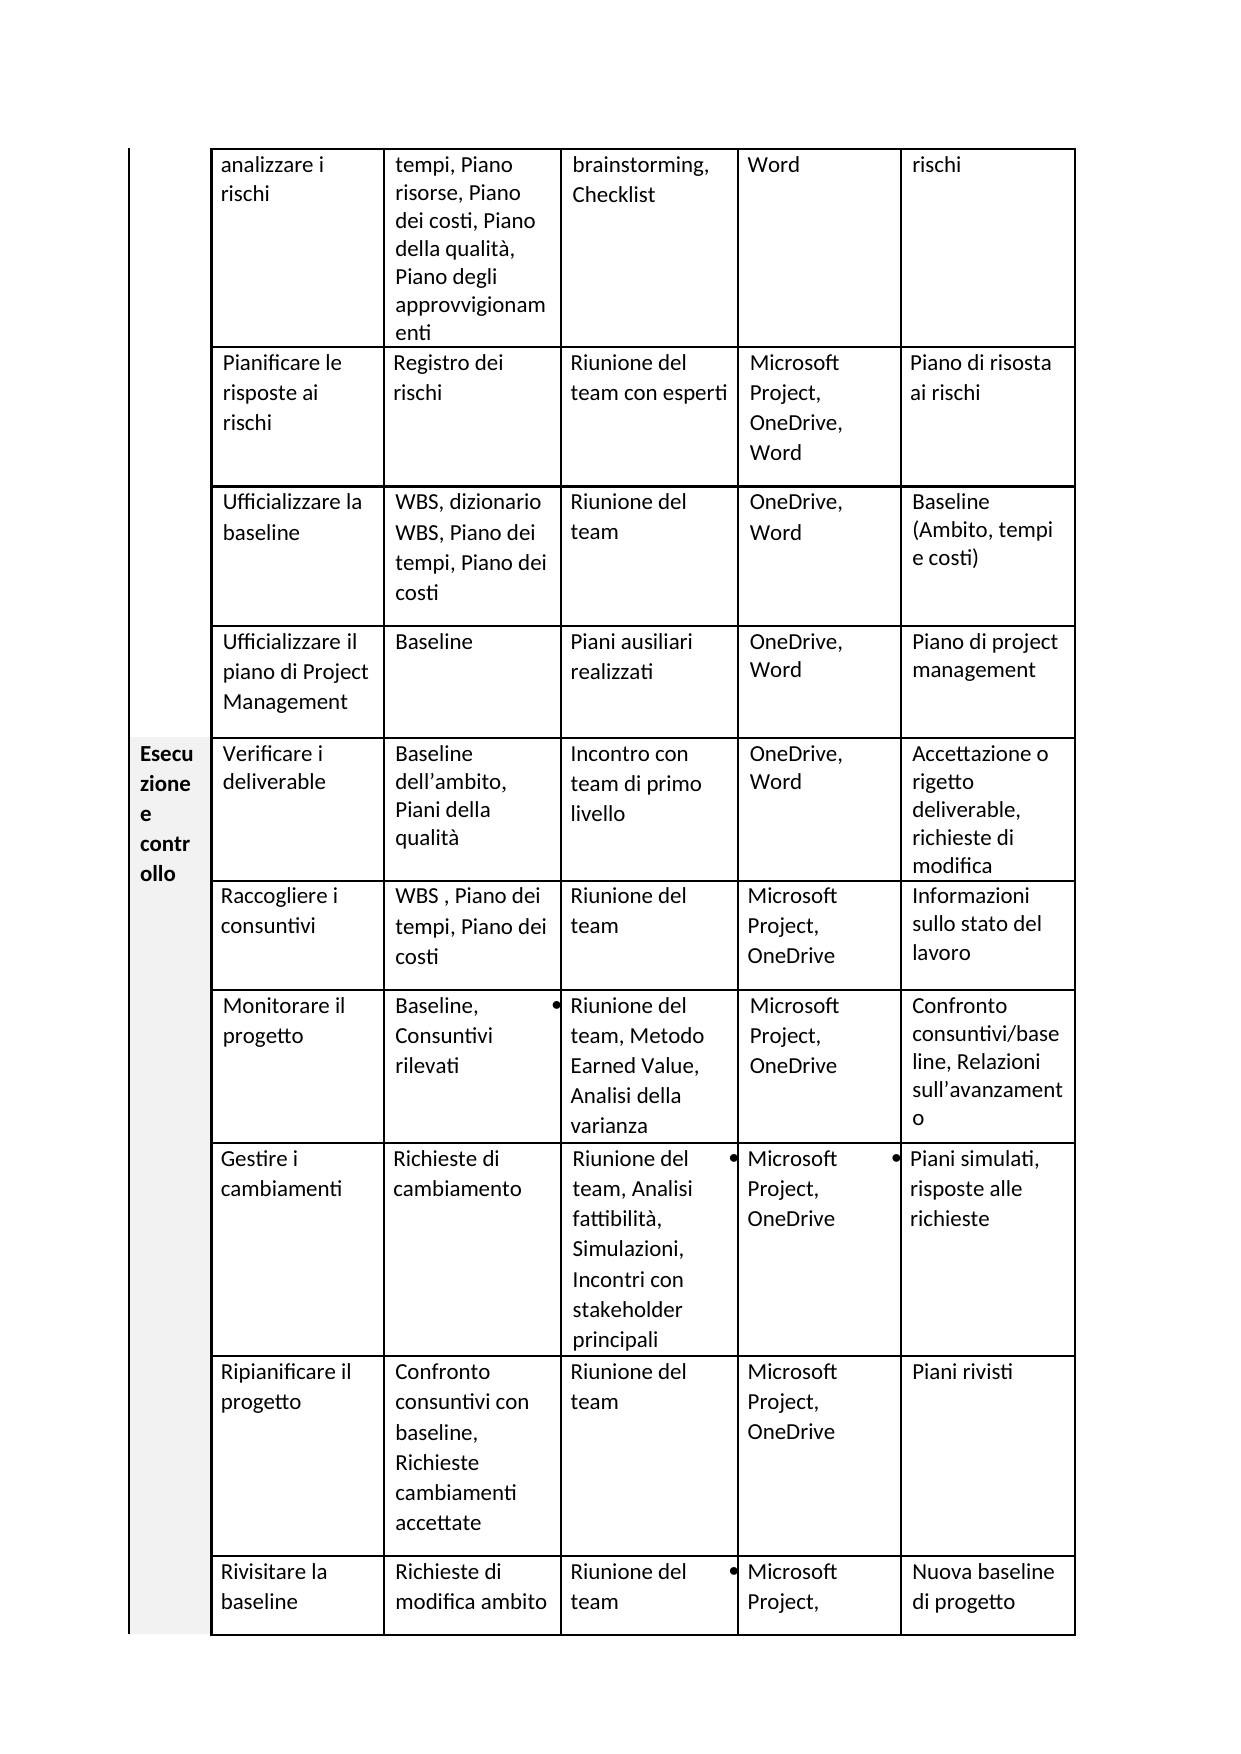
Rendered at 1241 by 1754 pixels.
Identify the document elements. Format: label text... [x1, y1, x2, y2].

table_cell Microsoft Project, OneDrive, Word [739, 348, 900, 485]
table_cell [562, 150, 737, 346]
table_cell Raccogliere i consuntivi [213, 882, 383, 989]
table_cell Registro dei rischi [385, 348, 560, 485]
table_cell Riunione del team [562, 1357, 737, 1555]
table_cell Informazioni sullo stato del lavoro [902, 882, 1074, 989]
table_cell Gestire i cambiamenti [213, 1144, 383, 1355]
table_cell Esecuzione e controllo [130, 737, 210, 1634]
table_cell Riunione del team, Metodo Earned Value, Analisi della varianza [562, 991, 737, 1142]
table_cell Ufficializzare la baseline [213, 488, 383, 625]
table_cell Piano di risosta ai rischi [902, 348, 1074, 485]
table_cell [213, 1557, 383, 1634]
table_cell Monitorare il progetto [213, 991, 383, 1142]
table_cell OneDrive, Word [739, 739, 900, 879]
table_cell Piani rivisti [902, 1357, 1074, 1555]
table_cell Piani simulati, risposte alle richieste [902, 1144, 1074, 1355]
table_cell OneDrive, Word [739, 627, 900, 737]
table_cell WBS , Piano dei tempi, Piano dei costi [385, 882, 560, 989]
table_cell Richieste di cambiamento [385, 1144, 560, 1355]
table_cell Piani ausiliari realizzati [562, 627, 737, 737]
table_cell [213, 150, 383, 346]
table_cell Confronto consuntivi/baseline, Relazioni sull’avanzamento [902, 991, 1074, 1142]
table_cell WBS, dizionario WBS, Piano dei tempi, Piano dei costi [385, 488, 560, 625]
table_cell Confronto consuntivi con baseline, Richieste cambiamenti accettate [385, 1357, 560, 1555]
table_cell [385, 150, 560, 346]
table_cell Baseline (Ambito, tempi e costi) [902, 488, 1074, 625]
table_cell Piano di project management [902, 627, 1074, 737]
table_cell Registro dei rischi [902, 150, 1074, 346]
table_cell Baseline [385, 627, 560, 737]
table_cell OneDrive, Word [739, 150, 900, 346]
table_cell Ufficializzare il piano di Project Management [213, 627, 383, 737]
table_cell Riunione del team [562, 882, 737, 989]
table_cell Baseline dell’ambito, Piani della qualità [385, 739, 560, 879]
table_cell Microsoft Project, OneDrive [739, 882, 900, 989]
table_cell Microsoft Project, OneDrive [739, 991, 900, 1142]
table_cell Verificare i deliverable [213, 739, 383, 879]
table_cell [739, 1557, 900, 1634]
table_cell OneDrive, Word [739, 488, 900, 625]
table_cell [902, 1557, 1074, 1634]
table_cell Riunione del team [562, 1557, 737, 1634]
table_cell Riunione del team, Analisi fattibilità, Simulazioni, Incontri con stakeholder principali [562, 1144, 737, 1355]
table_cell Baseline, Consuntivi rilevati [385, 991, 560, 1142]
table_cell Riunione del team con esperti [562, 348, 737, 485]
table_cell Incontro con team di primo livello [562, 739, 737, 879]
table_cell Microsoft Project, OneDrive [739, 1357, 900, 1555]
table_cell Pianificare le risposte ai rischi [213, 348, 383, 485]
table_cell Ripianificare il progetto [213, 1357, 383, 1555]
table_cell Riunione del team [562, 488, 737, 625]
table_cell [385, 1557, 560, 1634]
table_cell Microsoft Project, OneDrive [739, 1144, 900, 1355]
